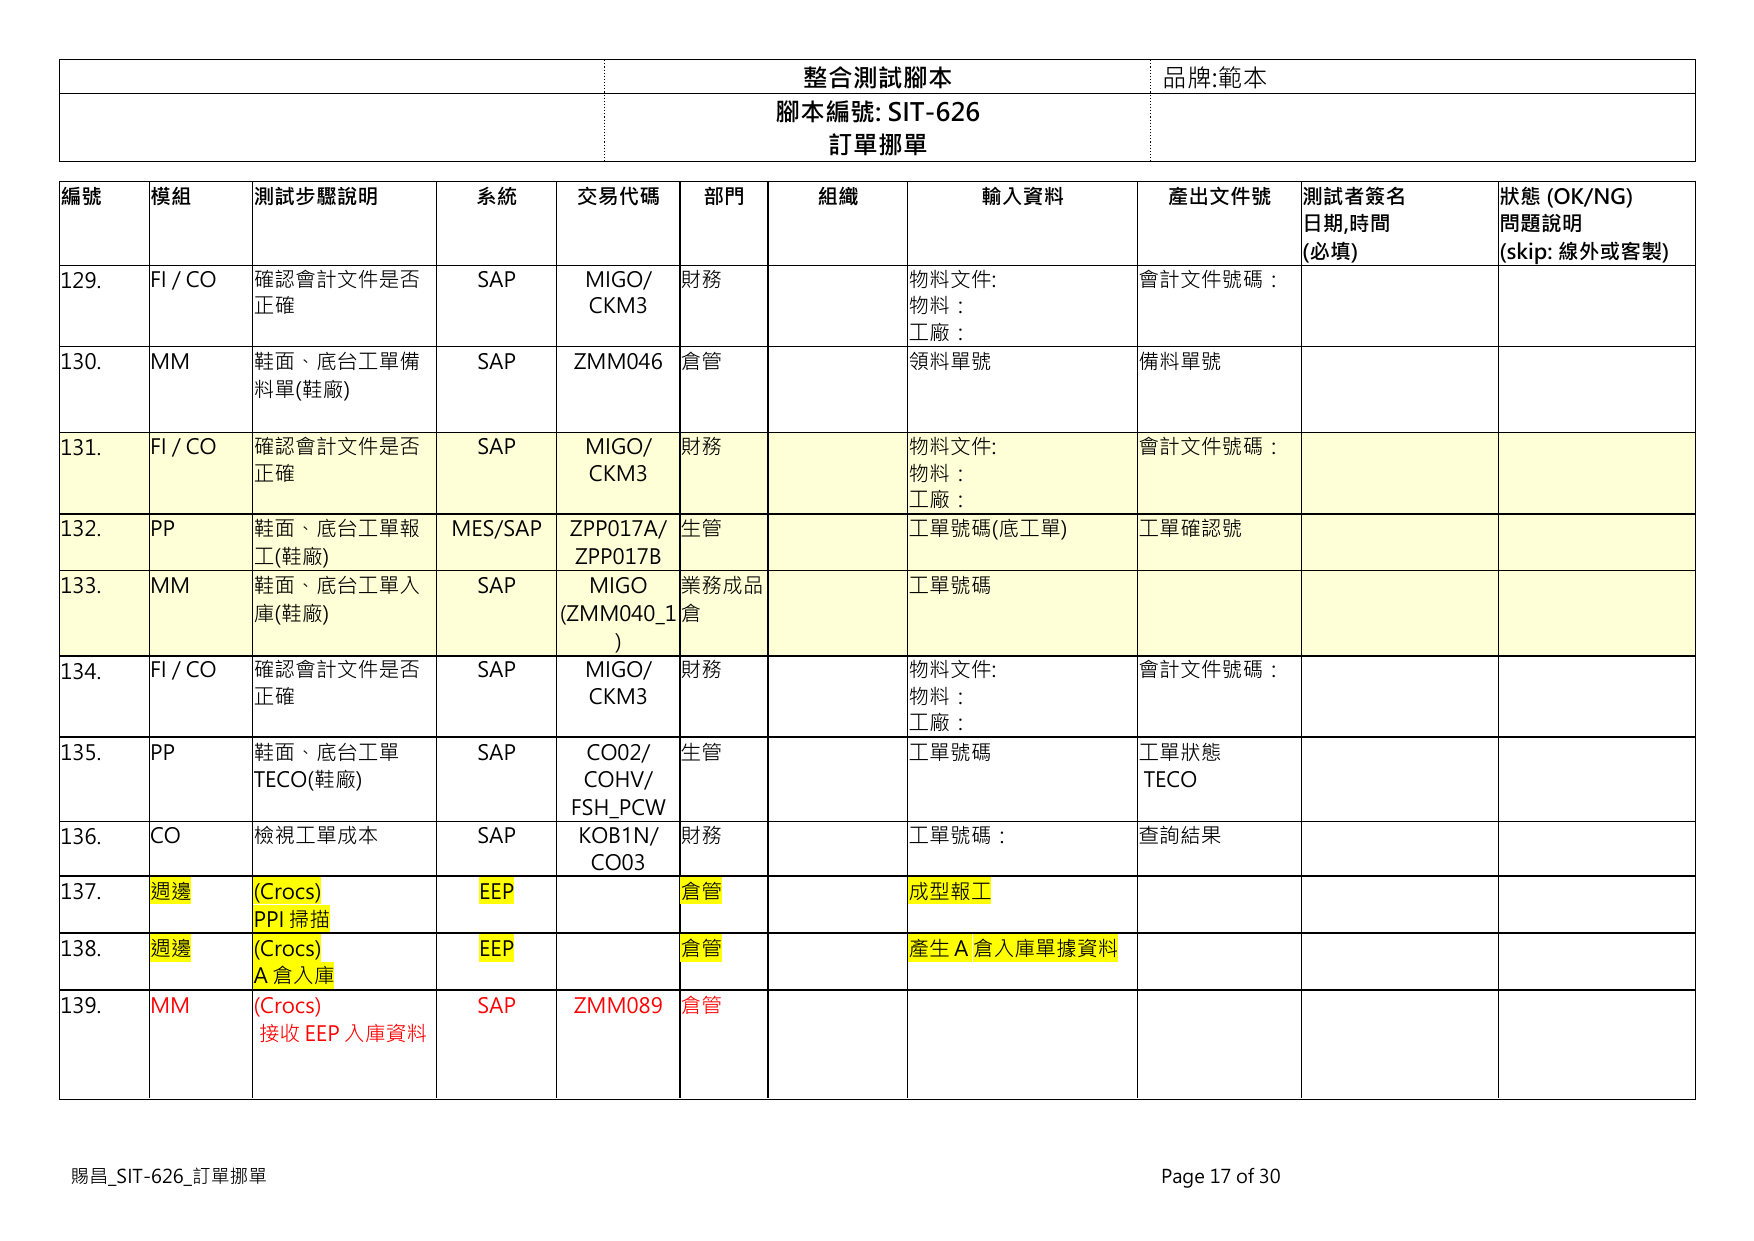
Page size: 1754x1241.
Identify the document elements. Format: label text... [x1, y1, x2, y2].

table_cell FI / CO [150, 657, 252, 736]
table_cell [1302, 657, 1498, 736]
table_cell 領料單號 [908, 347, 1137, 432]
table_cell [769, 822, 907, 875]
table_cell SAP [437, 266, 556, 346]
table_cell 工單號碼 [908, 738, 1137, 821]
table_cell 備料單號 [1138, 347, 1301, 432]
table_cell SAP [437, 822, 556, 875]
table_cell [60, 515, 149, 570]
table_cell [60, 991, 149, 1098]
table_cell [1499, 657, 1695, 736]
table_cell 工單狀態 TECO [1138, 738, 1301, 821]
table_cell MM [150, 347, 252, 432]
table_cell MM [150, 991, 252, 1098]
table_cell KOB1N/CO03 [557, 822, 679, 875]
table_header 組織 [769, 182, 907, 265]
table_cell [60, 738, 149, 821]
table_cell [1302, 822, 1498, 875]
table_cell 工單確認號 [1138, 515, 1301, 570]
table_cell 工單號碼： [908, 822, 1137, 875]
table_cell EEP [437, 877, 556, 932]
table_cell SAP [437, 433, 556, 513]
table_cell 查詢結果 [1138, 822, 1301, 875]
table_cell MES/SAP [437, 515, 556, 570]
table_cell 會計文件號碼： [1138, 657, 1301, 736]
table_header 系統 [437, 182, 556, 265]
table_cell [557, 877, 679, 932]
table_cell [769, 266, 907, 346]
table_cell MIGO/CKM3 [557, 433, 679, 513]
table_header 模組 [150, 182, 252, 265]
table_cell 物料文件: 物料： 工廠： [908, 657, 1137, 736]
table_cell ZMM046 [557, 347, 679, 432]
table_cell 財務 [681, 266, 767, 346]
table_cell [1499, 266, 1695, 346]
table_cell SAP [437, 657, 556, 736]
table_cell 確認會計文件是否正確 [253, 657, 436, 736]
table_cell [1302, 266, 1498, 346]
table_cell CO02/ COHV/ FSH_PCW [557, 738, 679, 821]
table_cell [769, 571, 907, 655]
table_cell [1499, 571, 1695, 655]
table_cell 倉管 [681, 347, 767, 432]
table_cell [1499, 991, 1695, 1098]
table_cell (Crocs) PPI掃描 [253, 877, 436, 932]
table_cell [1138, 934, 1301, 989]
table_cell SAP [437, 738, 556, 821]
table_cell 鞋面、底台工單入庫(鞋廠) [253, 571, 436, 655]
table_cell EEP [437, 934, 556, 989]
table_cell PP [150, 515, 252, 570]
table_cell MM [150, 571, 252, 655]
table_cell [60, 877, 149, 932]
table_cell [1302, 433, 1498, 513]
table_cell 工單號碼(底工單) [908, 515, 1137, 570]
table_cell CO [150, 822, 252, 875]
table_cell [1499, 347, 1695, 432]
table_cell [1302, 877, 1498, 932]
table_cell 工單號碼 [908, 571, 1137, 655]
table_cell 確認會計文件是否正確 [253, 266, 436, 346]
table_cell 物料文件: 物料： 工廠： [908, 266, 1137, 346]
table_cell [1499, 433, 1695, 513]
table_cell 鞋面、底台工單報工(鞋廠) [253, 515, 436, 570]
table_cell 產生A倉入庫單據資料 [908, 934, 1137, 989]
table_cell [1302, 347, 1498, 432]
table_cell 倉管 [681, 877, 767, 932]
table_cell [60, 657, 149, 736]
table_cell 業務成品倉 [681, 571, 767, 655]
table_cell 鞋面、底台工單備料單(鞋廠) [253, 347, 436, 432]
table_cell 鞋面、底台工單TECO(鞋廠) [253, 738, 436, 821]
table_cell [60, 347, 149, 432]
table_cell 會計文件號碼： [1138, 266, 1301, 346]
table_cell [60, 266, 149, 346]
table_cell 倉管 [681, 991, 767, 1098]
table_cell (Crocs) A倉入庫 [321, 934, 436, 989]
table_cell [1138, 877, 1301, 932]
table_header 狀態 (OK/NG) 問題說明 (skip: 線外或客製) [1499, 182, 1695, 265]
table_cell [1499, 934, 1695, 989]
table_header 編號 [60, 182, 149, 265]
table_cell 生管 [681, 738, 767, 821]
table_cell [1302, 515, 1498, 570]
table_cell ZMM089 [557, 991, 679, 1098]
table_cell 檢視工單成本 [253, 822, 436, 875]
table_cell [769, 657, 907, 736]
table_cell 財務 [681, 822, 767, 875]
table_cell [1302, 991, 1498, 1098]
table_cell ZPP017A/ZPP017B [557, 515, 679, 570]
table_cell [769, 433, 907, 513]
table_cell 週邊 [150, 877, 252, 932]
table_cell 會計文件號碼： [1138, 433, 1301, 513]
table_cell SAP [437, 991, 556, 1098]
table_cell [60, 822, 149, 875]
table_cell SAP [437, 571, 556, 655]
table_cell 生管 [681, 515, 767, 570]
table_cell 財務 [681, 657, 767, 736]
table_cell 確認會計文件是否正確 [253, 433, 436, 513]
table_cell FI / CO [150, 433, 252, 513]
table_header 產出文件號 [1138, 182, 1301, 265]
table_cell [769, 347, 907, 432]
table_cell 物料文件: 物料： 工廠： [908, 433, 1137, 513]
table_cell 週邊 [150, 934, 252, 989]
table_cell [1138, 571, 1301, 655]
table_cell 成型報工 [908, 877, 1137, 932]
table_cell 財務 [681, 433, 767, 513]
table_cell MIGO/CKM3 [557, 266, 679, 346]
table_cell [769, 991, 907, 1098]
table_cell [1138, 991, 1301, 1098]
table_cell [60, 571, 149, 655]
table_cell [1302, 571, 1498, 655]
table_cell MIGO (ZMM040_1) [557, 571, 679, 655]
table_cell [60, 433, 149, 513]
table_cell SAP [437, 347, 556, 432]
table_cell [1499, 515, 1695, 570]
table_cell [769, 934, 907, 989]
table_cell FI / CO [150, 266, 252, 346]
table_header 測試者簽名 日期,時間 (必填) [1302, 182, 1498, 265]
table_cell MIGO/CKM3 [557, 657, 679, 736]
table_header 交易代碼 [557, 182, 679, 265]
table_cell [1499, 738, 1695, 821]
table_cell [769, 738, 907, 821]
table_cell [1499, 822, 1695, 875]
table_cell [60, 934, 149, 989]
table_cell [769, 877, 907, 932]
table_cell [1302, 934, 1498, 989]
table_header 部門 [681, 182, 767, 265]
table_cell [1499, 877, 1695, 932]
table_cell PP [150, 738, 252, 821]
table_cell (Crocs) 接收EEP入庫資料 [253, 991, 436, 1098]
table_cell [557, 934, 679, 989]
table_cell [769, 515, 907, 570]
table_header 輸入資料 [908, 182, 1137, 265]
table_cell 倉管 [681, 934, 767, 989]
table_header 測試步驟說明 [253, 182, 436, 265]
table_cell [908, 991, 1137, 1098]
table_cell [1302, 738, 1498, 821]
